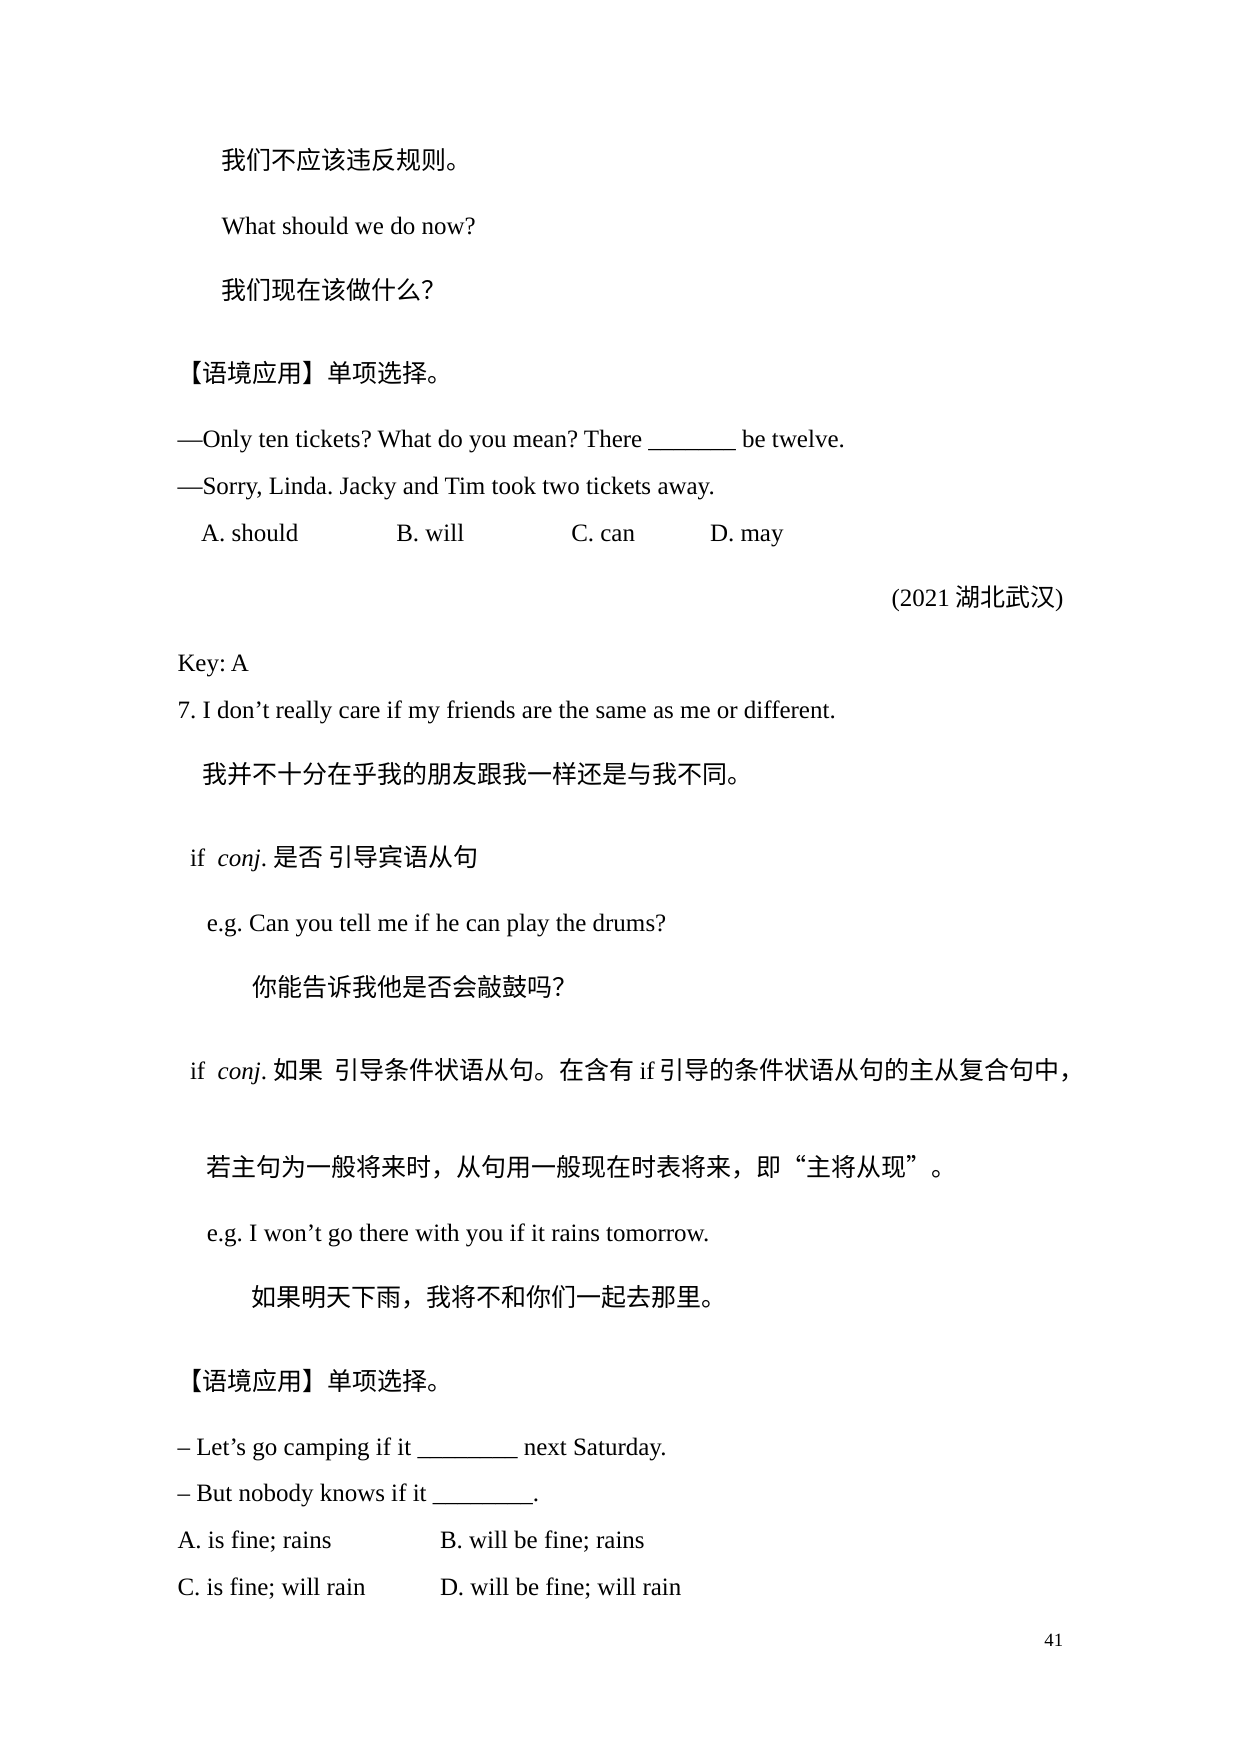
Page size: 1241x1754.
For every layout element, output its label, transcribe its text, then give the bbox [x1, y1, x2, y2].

text 【语境应用】单项选择。 [177, 1347, 1063, 1412]
text A. is fine; rains B. will be fine; rains [177, 1523, 1063, 1556]
text 我们不应该违反规则。 [177, 126, 1063, 191]
text A. should B. will C. can D. may [177, 516, 1063, 548]
text —Sorry, Linda. Jacky and Tim took two tickets away. [177, 469, 1063, 502]
text 你能告诉我他是否会敲鼓吗？ [177, 953, 1063, 1018]
text 【语境应用】单项选择。 [177, 339, 1063, 404]
text Key: A [177, 646, 1063, 678]
text e.g. I won’t go there with you if it rains tomorrow. [177, 1217, 1063, 1249]
text 我们现在该做什么？ [177, 256, 1063, 321]
text if conj. 是否 引导宾语从句 [177, 823, 1063, 888]
text – But nobody knows if it ________. [177, 1477, 1063, 1509]
text if conj. 如果 引导条件状语从句。在含有if引导的条件状语从句的主从复合句中，若主句为一般将来时，从句用一般现在时表将来，即“主将从现”。 [177, 1036, 1063, 1198]
text What should we do now? [177, 209, 1063, 242]
text – Let’s go camping if it ________ next Saturday. [177, 1430, 1063, 1462]
text —Only ten tickets? What do you mean? There _______ be twelve. [177, 422, 1063, 455]
text e.g. Can you tell me if he can play the drums? [177, 906, 1063, 938]
text 7. I don’t really care if my friends are the same as me or different. [177, 693, 1063, 725]
text 如果明天下雨，我将不和你们一起去那里。 [177, 1263, 1063, 1328]
text (2021湖北武汉) [177, 563, 1063, 628]
text C. is fine; will rain D. will be fine; will rain [177, 1570, 1063, 1603]
text 我并不十分在乎我的朋友跟我一样还是与我不同。 [177, 740, 1063, 805]
